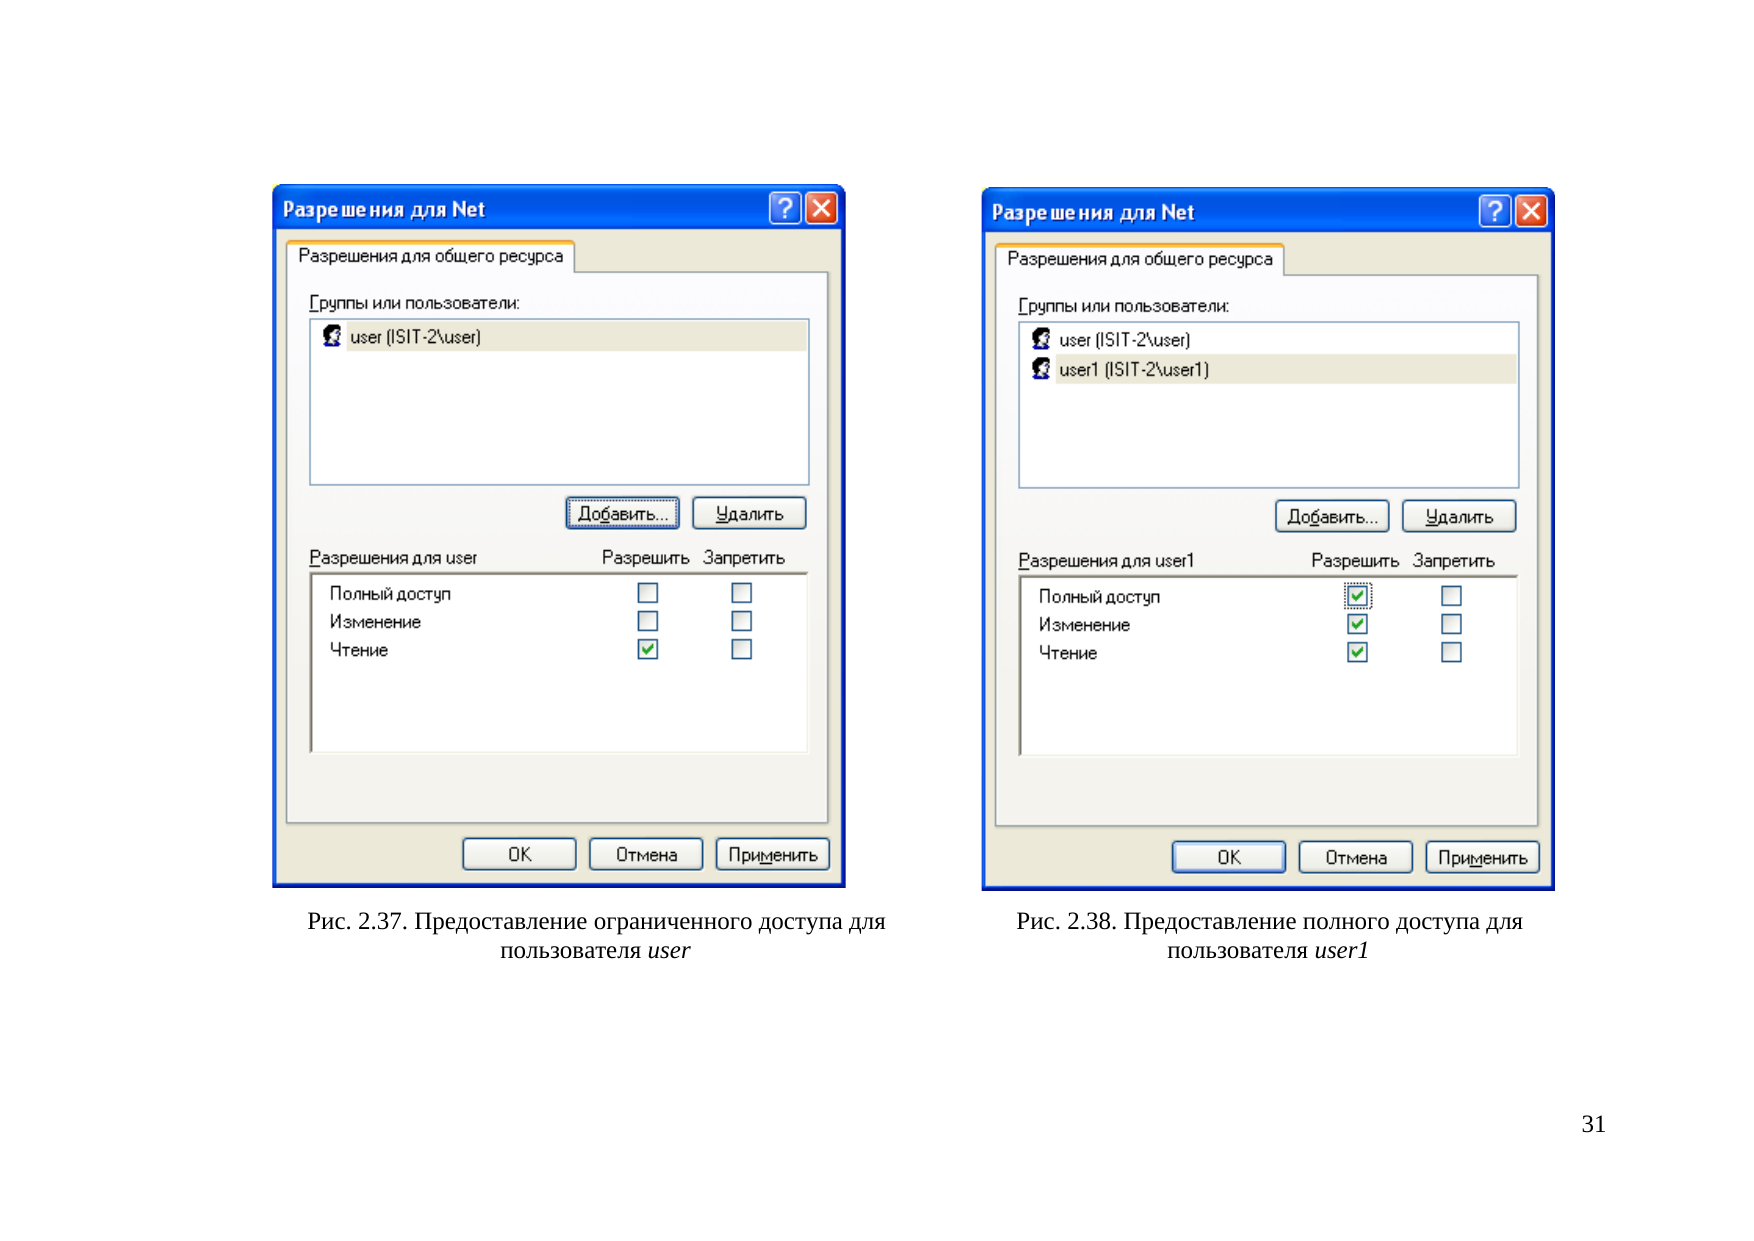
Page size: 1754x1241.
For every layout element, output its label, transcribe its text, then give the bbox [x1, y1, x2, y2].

table_header Рис. 2.38. Предоставление полного доступа для пользователя user1 [933, 894, 1606, 1017]
picture [272, 184, 846, 888]
table_header Рис. 2.37. Предоставление ограниченного доступа для пользователя user [260, 894, 933, 1017]
picture [981, 187, 1555, 891]
